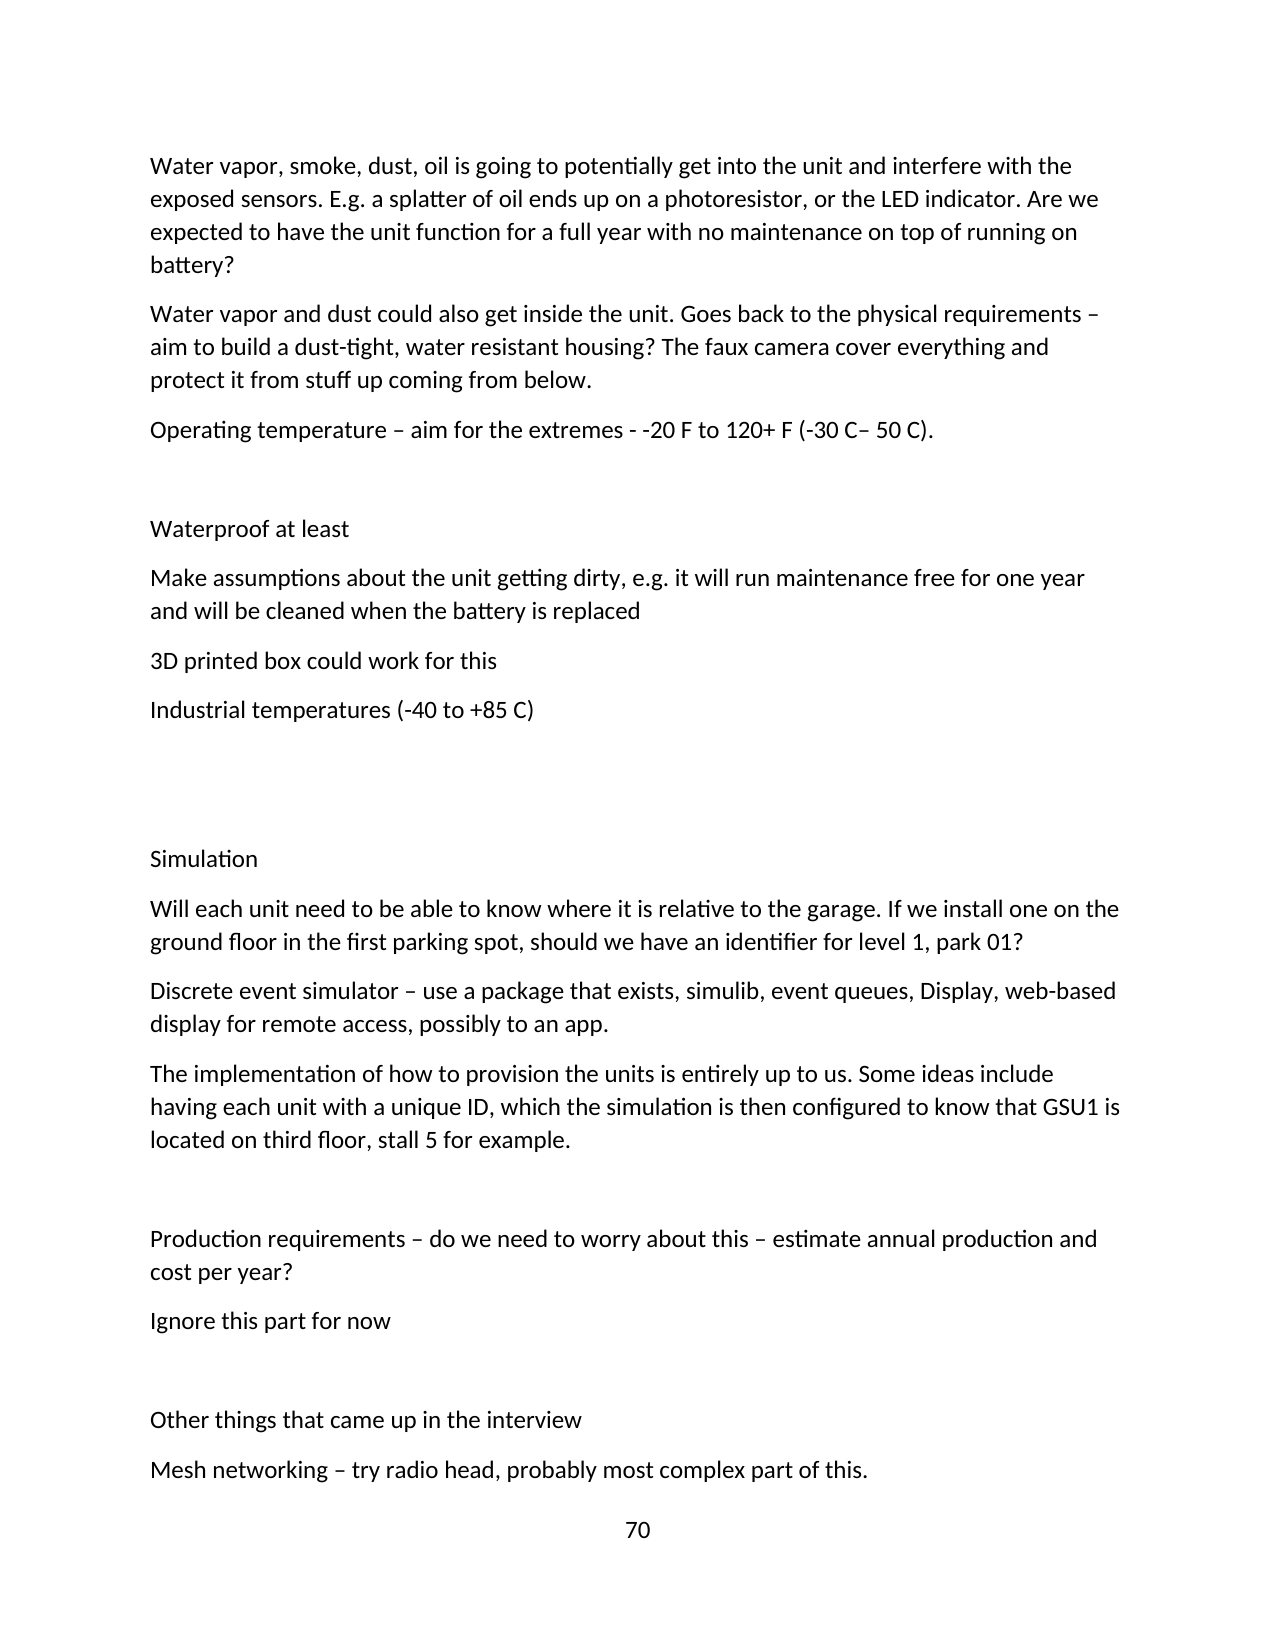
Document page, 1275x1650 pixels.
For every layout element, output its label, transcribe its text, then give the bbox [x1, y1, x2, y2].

text Industrial temperatures (-40 to +85 C) [150, 694, 1125, 725]
text Water vapor, smoke, dust, oil is going to potentially get into the unit and interfere with the exposed sensors. E.g. a splatter of oil ends up on a photoresistor, or the LED indicator. Are we expected to have the unit function for a full year with no maintenance on top of running on battery? [150, 150, 1125, 279]
text Make assumptions about the unit getting dirty, e.g. it will run maintenance free for one year and will be cleaned when the battery is replaced [150, 562, 1125, 626]
text The implementation of how to provision the units is entirely up to us. Some ideas include having each unit with a unique ID, which the simulation is then configured to know that GSU1 is located on third floor, stall 5 for example. [150, 1058, 1125, 1154]
text Will each unit need to be able to know where it is relative to the garage. If we install one on the ground floor in the first parking spot, should we have an identifier for level 1, park 01? [150, 893, 1125, 956]
text Waterproof at least [150, 513, 1125, 543]
text Mesh networking – try radio head, probably most complex part of this. [150, 1454, 1125, 1485]
text Simulation [150, 843, 1125, 874]
text Other things that came up in the interview [150, 1404, 1125, 1435]
text Water vapor and dust could also get inside the unit. Goes back to the physical requirements – aim to build a dust-tight, water resistant housing? The faux camera cover everything and protect it from stuff up coming from below. [150, 298, 1125, 395]
text Production requirements – do we need to worry about this – estimate annual production and cost per year? [150, 1223, 1125, 1286]
text Ignore this part for now [150, 1305, 1125, 1336]
text Operating temperature – aim for the extremes - -20 F to 120+ F (-30 C– 50 C). [150, 414, 1125, 444]
text Discrete event simulator – use a package that exists, simulib, event queues, Display, web-based display for remote access, possibly to an app. [150, 975, 1125, 1039]
text 3D printed box could work for this [150, 645, 1125, 676]
